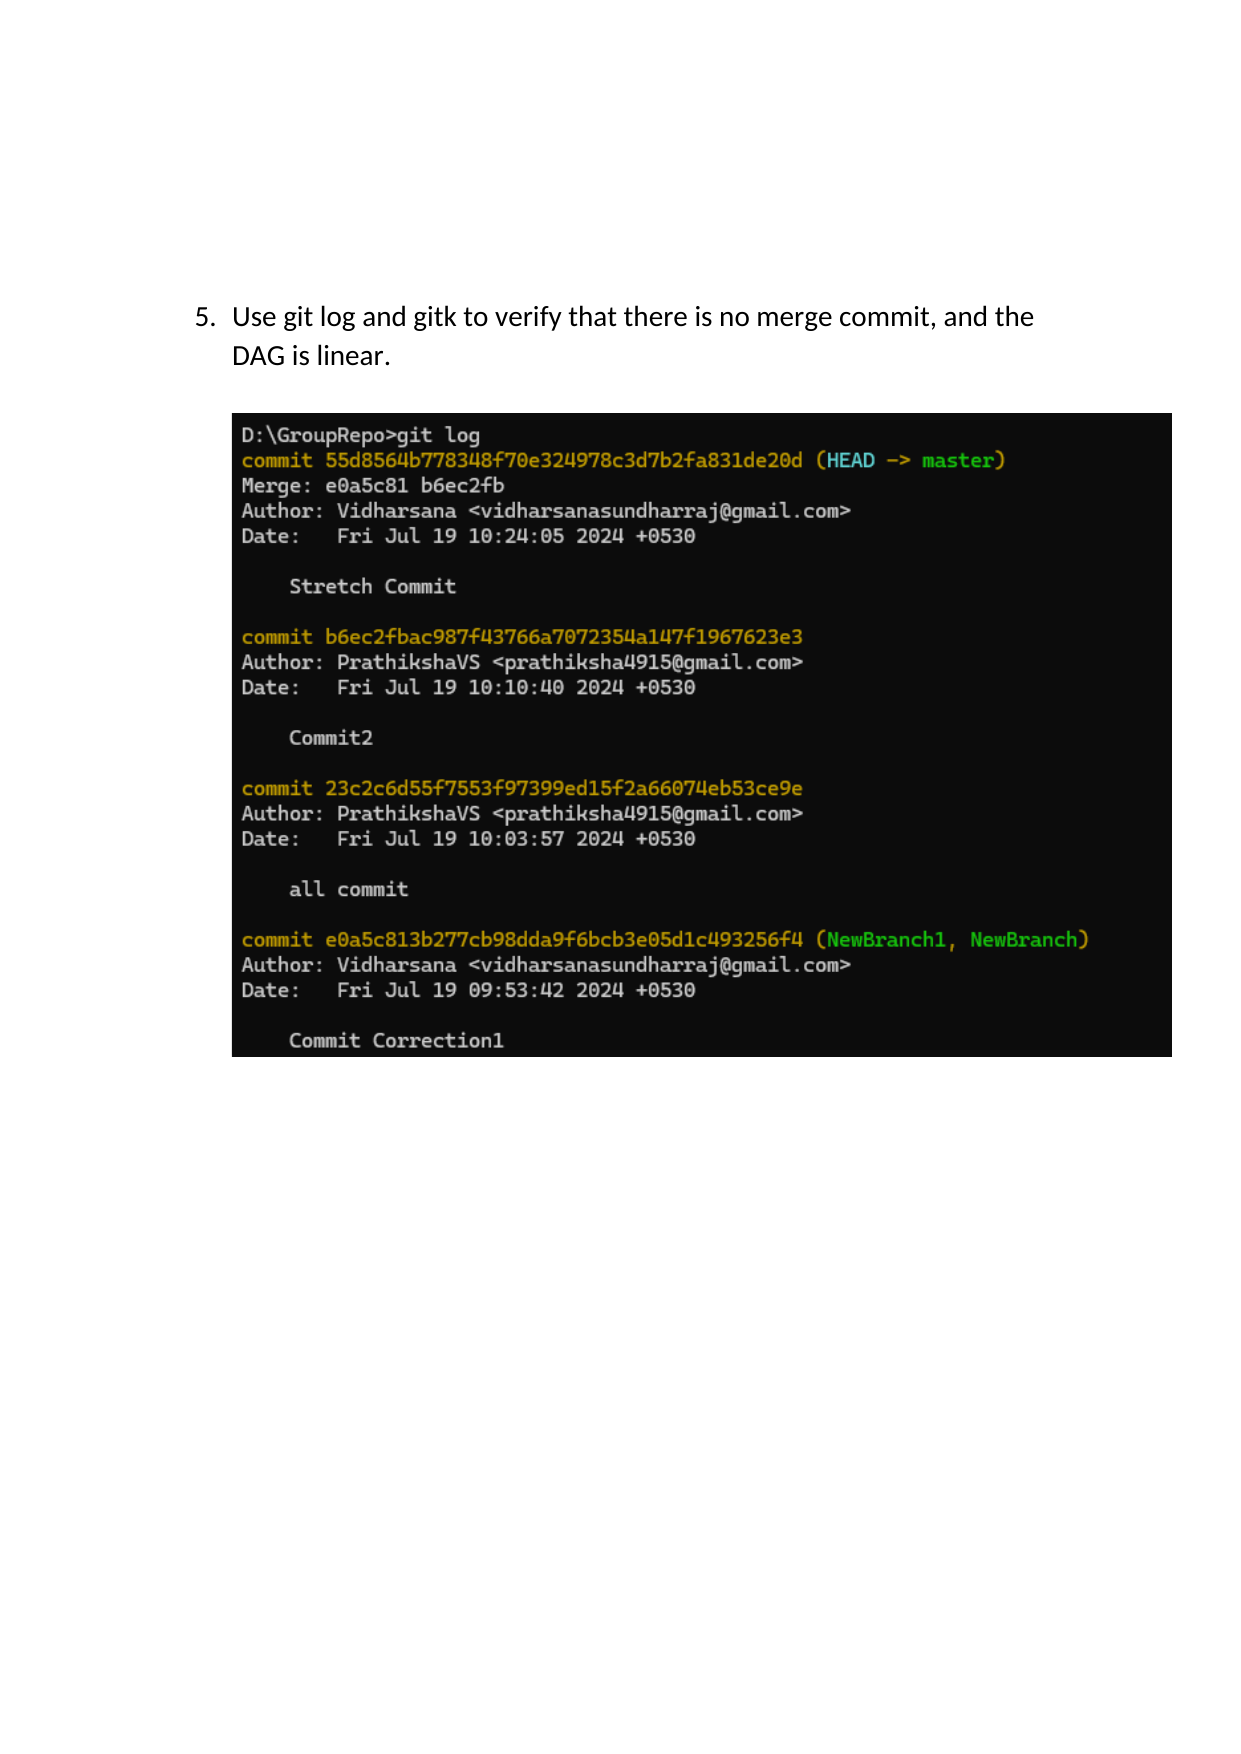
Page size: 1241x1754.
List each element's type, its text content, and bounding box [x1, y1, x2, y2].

list Use git log and gitk to verify that there is no merge commit, and the DAG is linear. [194, 298, 1090, 372]
picture [231, 413, 1172, 1057]
